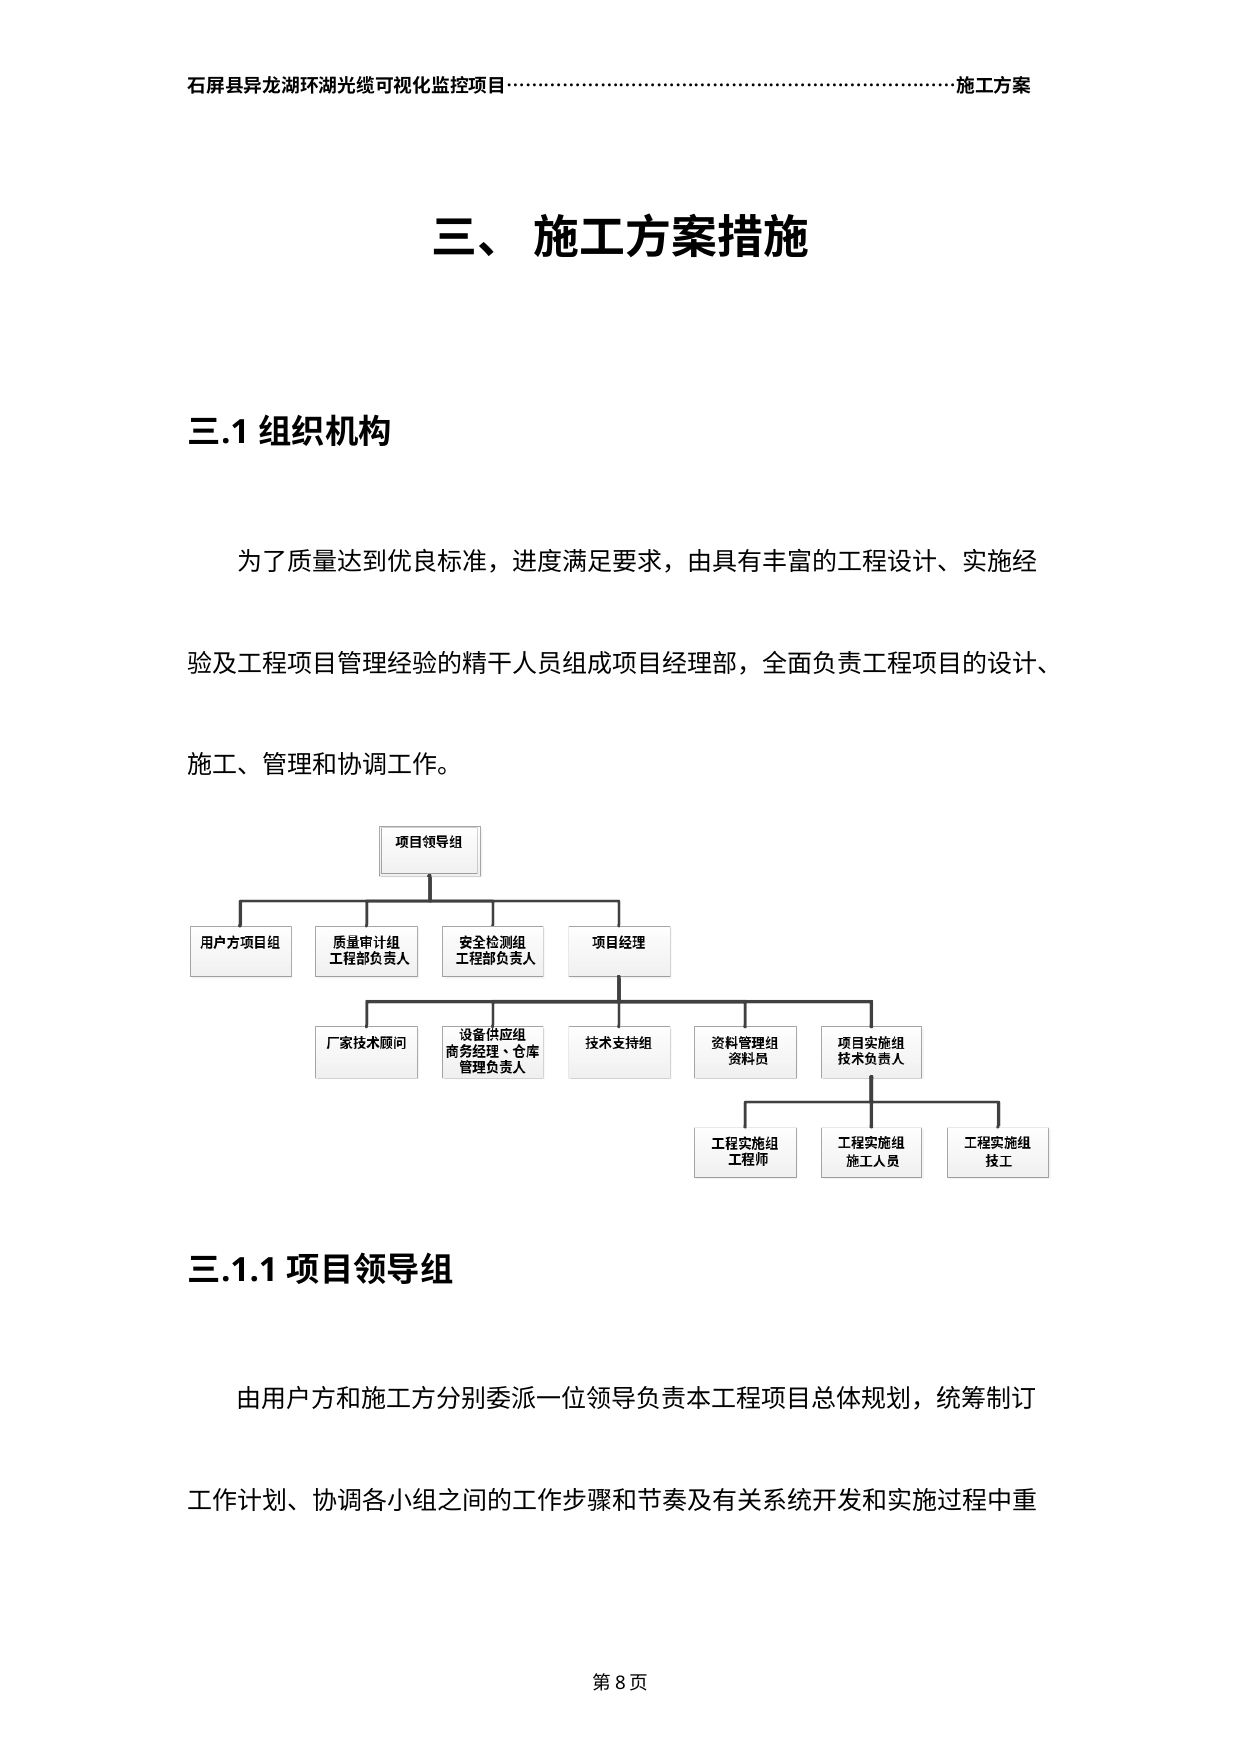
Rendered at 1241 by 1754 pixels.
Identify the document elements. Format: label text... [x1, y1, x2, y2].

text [187, 1363, 1053, 1533]
text 为了质量达到优良标准，进度满足要求，由具有丰富的工程设计、实施经验及工程项目管理经验的精干人员组成项目经理部，全面负责工程项目的设计、施工、管理和协调工作。 [187, 525, 1053, 797]
subtitle 施工方案措施 [187, 199, 1053, 267]
subtitle 项目领导组 [187, 1233, 1053, 1301]
subtitle 组织机构 [187, 395, 1053, 463]
